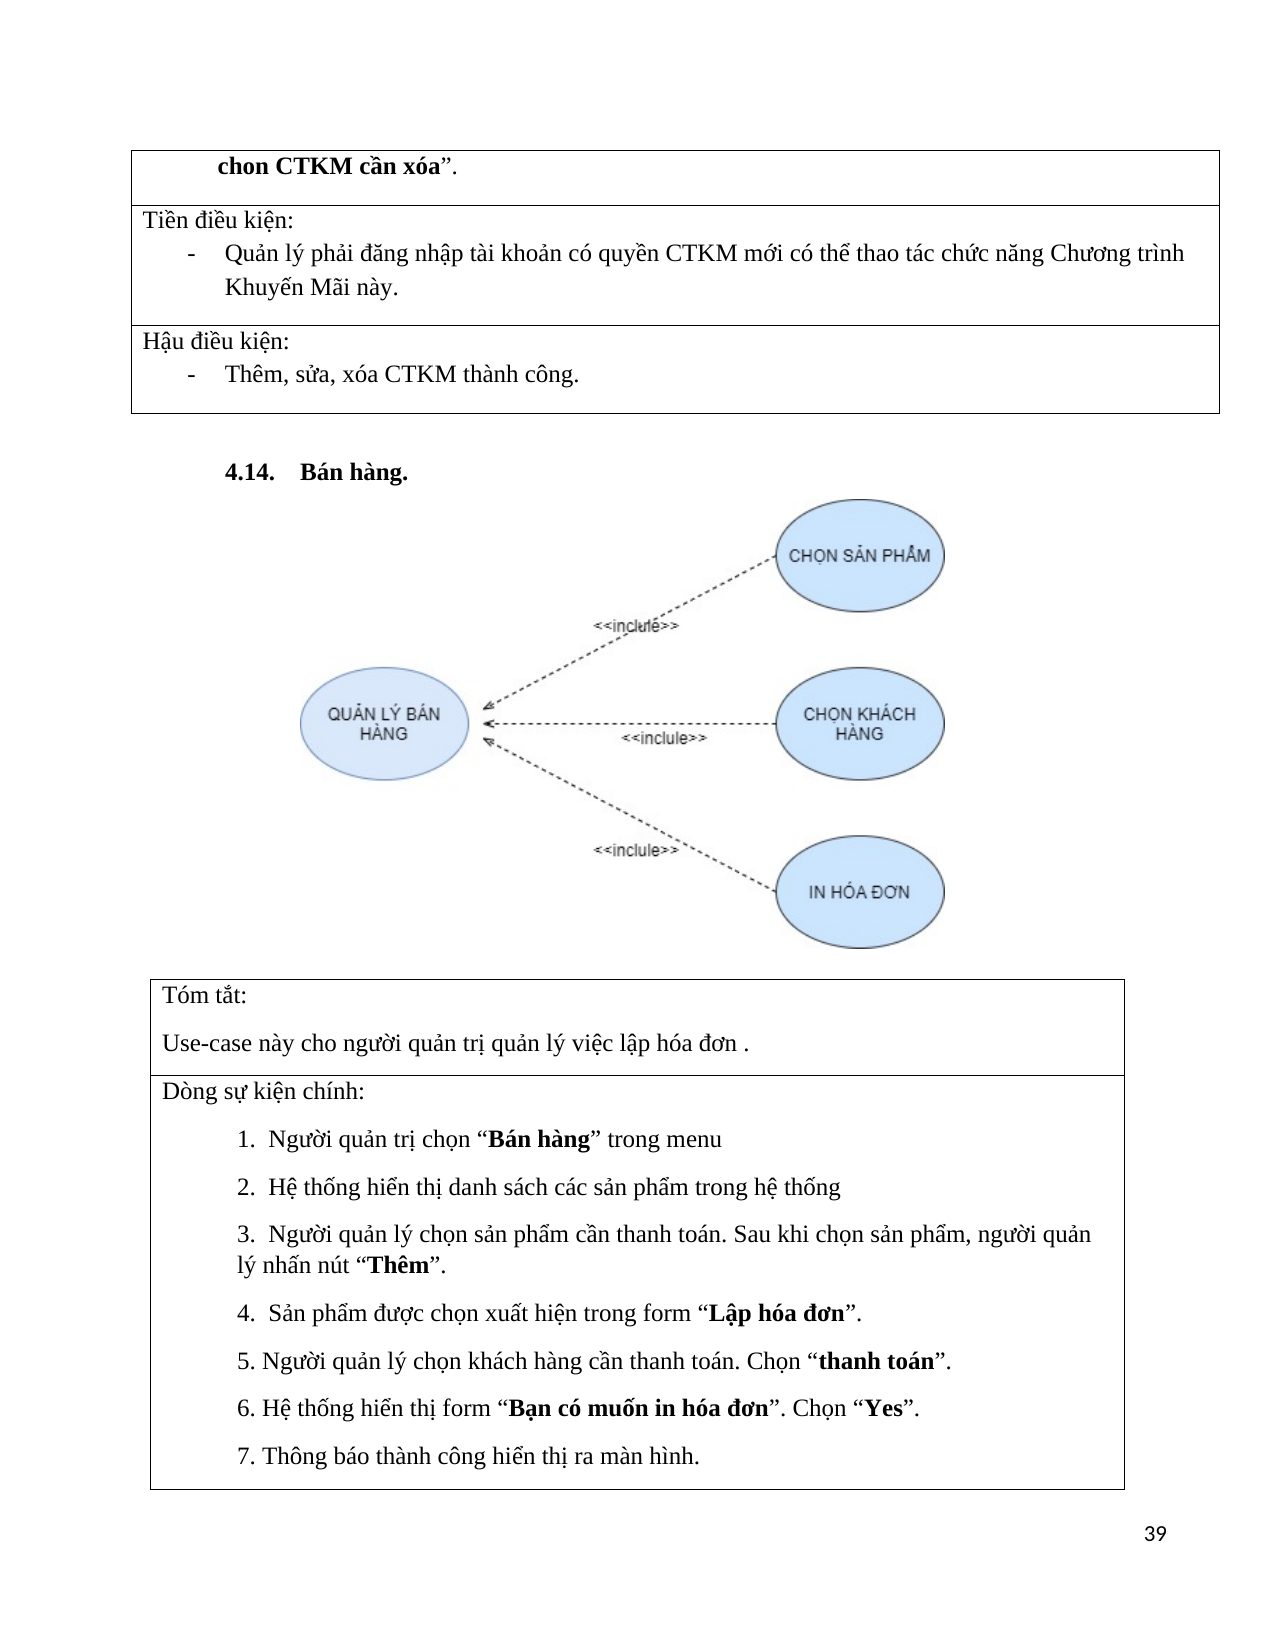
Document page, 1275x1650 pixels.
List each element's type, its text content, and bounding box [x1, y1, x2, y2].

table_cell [151, 1076, 1124, 1489]
table_cell Hậu điều kiện: Thêm, sửa, xóa CTKM thành công. [132, 326, 1219, 412]
table_header Tóm tắt: Use-case này cho người quản trị quản lý việc lập hóa đơn . [151, 980, 1124, 1075]
picture [300, 499, 945, 949]
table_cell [132, 151, 1219, 204]
table_cell Tiền điều kiện: Quản lý phải đăng nhập tài khoản có quyền CTKM mới có thể thao tác chức năng Chương trình Khuyến Mãi này. [132, 206, 1219, 325]
list Bán hàng. [225, 457, 1167, 485]
